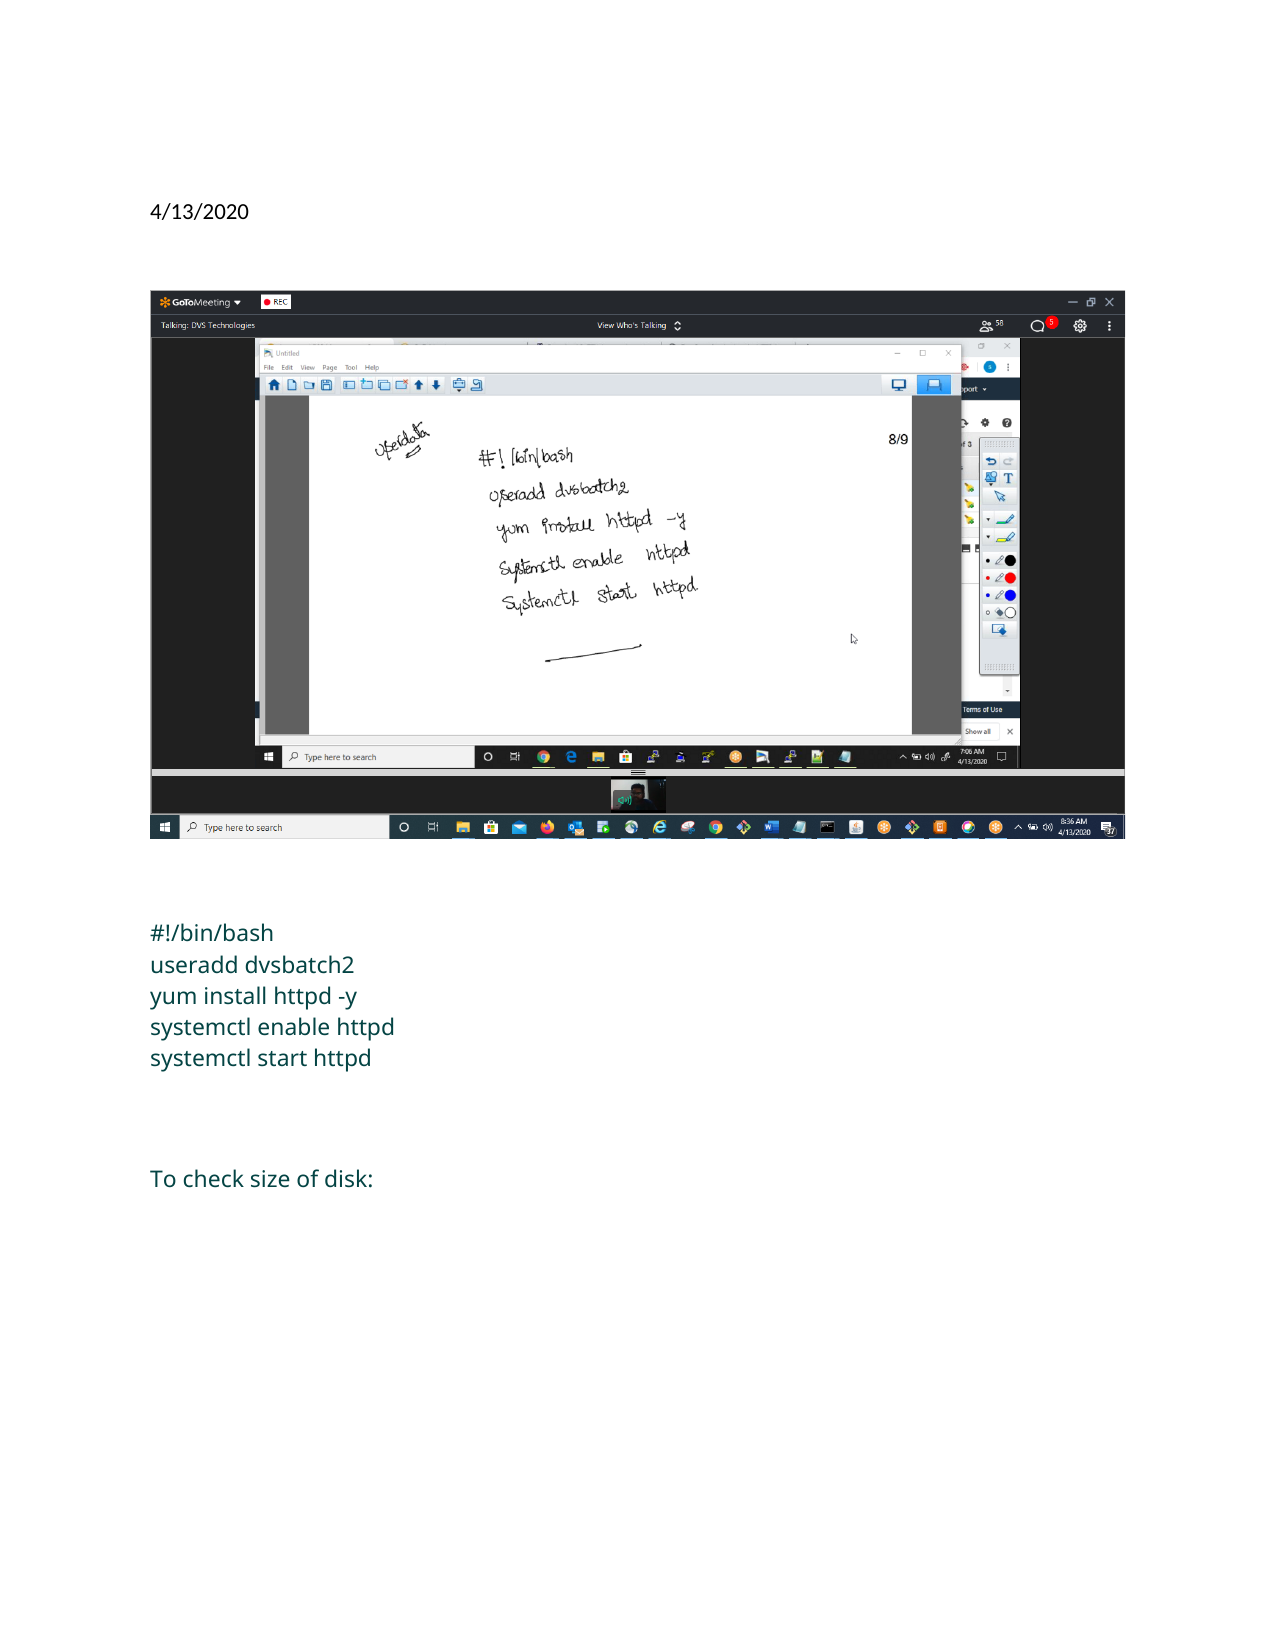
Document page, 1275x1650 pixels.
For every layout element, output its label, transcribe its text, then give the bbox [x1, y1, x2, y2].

picture [150, 290, 1125, 839]
text #!/bin/bash useradd dvsbatch2 yum install httpd -y systemctl enable httpd systemctl start httpd [150, 917, 1125, 1073]
text 4/13/2020 [150, 197, 1125, 225]
text To check size of disk: [150, 1163, 1125, 1194]
